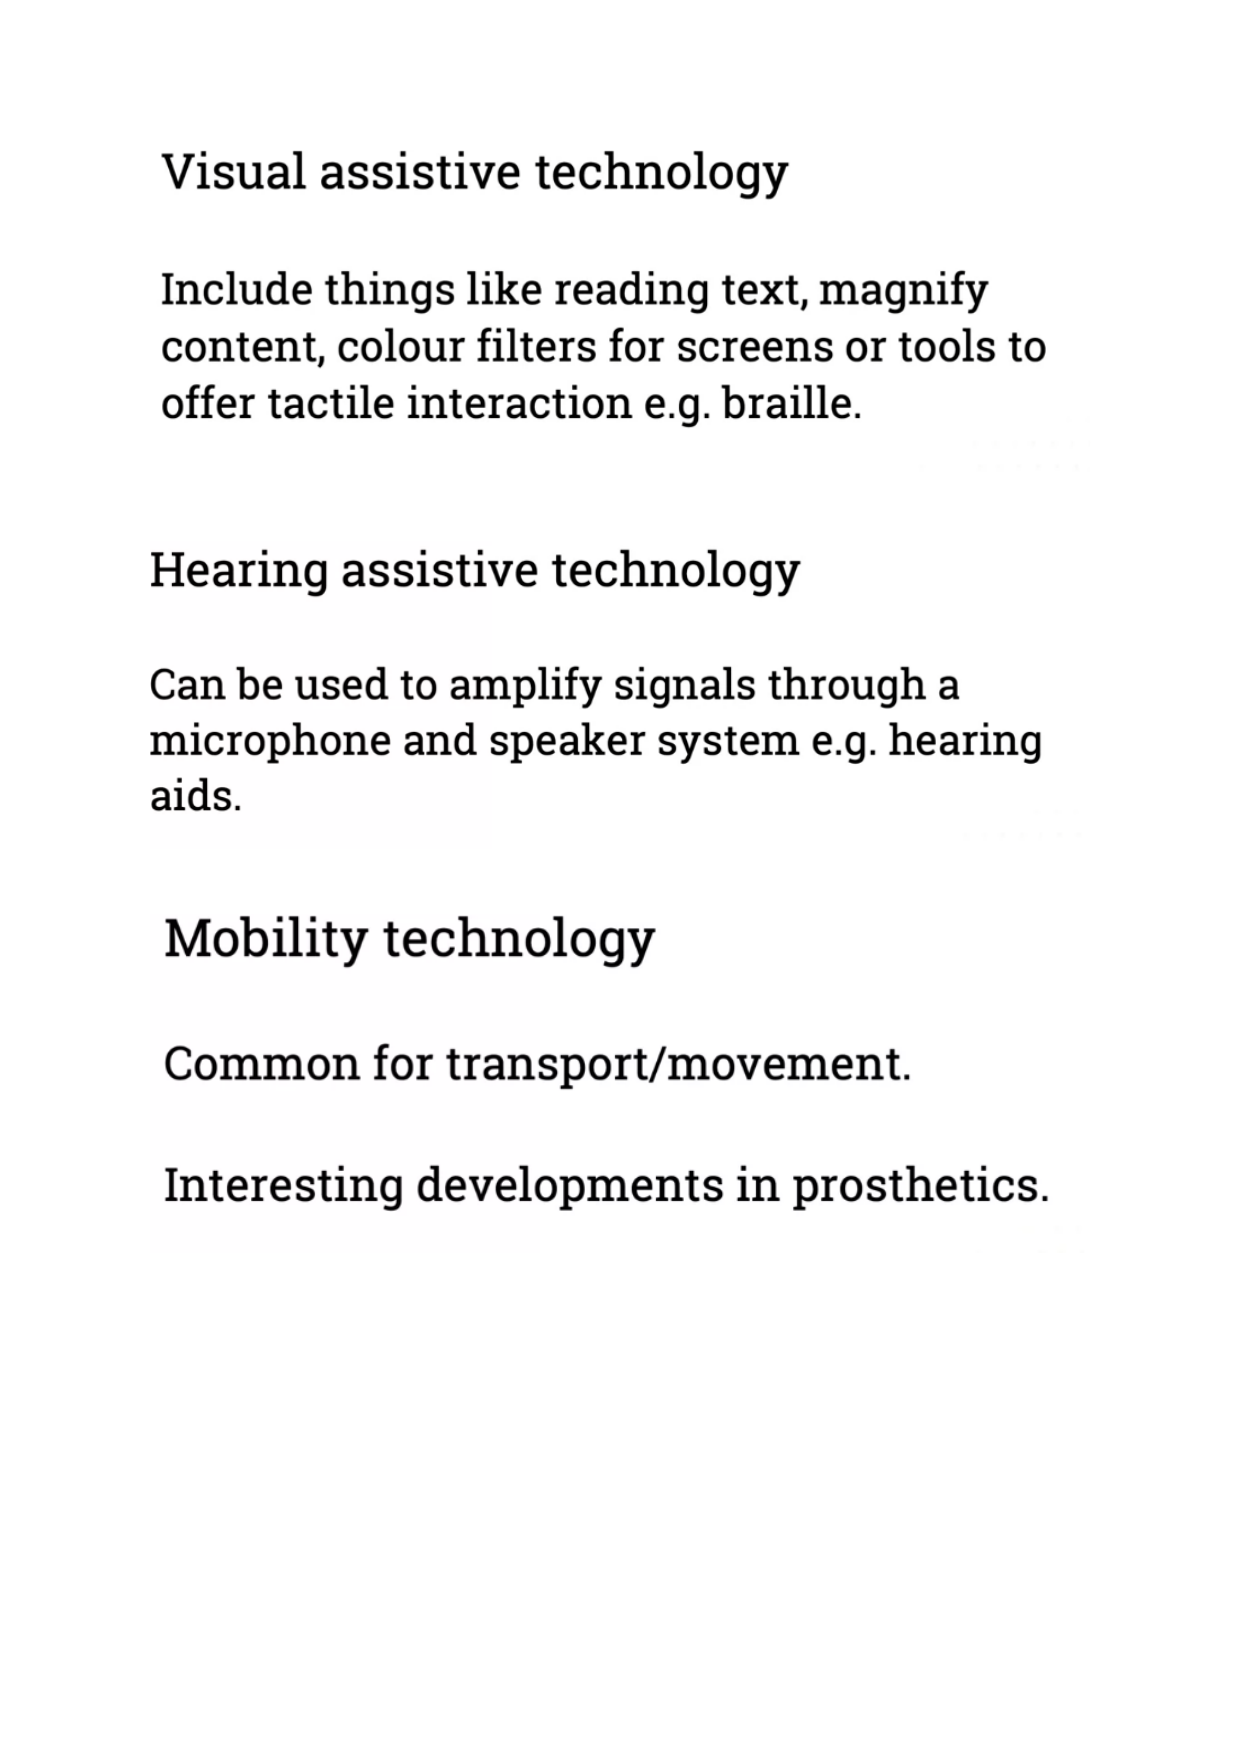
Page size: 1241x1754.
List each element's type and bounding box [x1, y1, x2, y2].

picture [150, 541, 1091, 849]
picture [150, 914, 1091, 1253]
picture [150, 150, 1091, 477]
